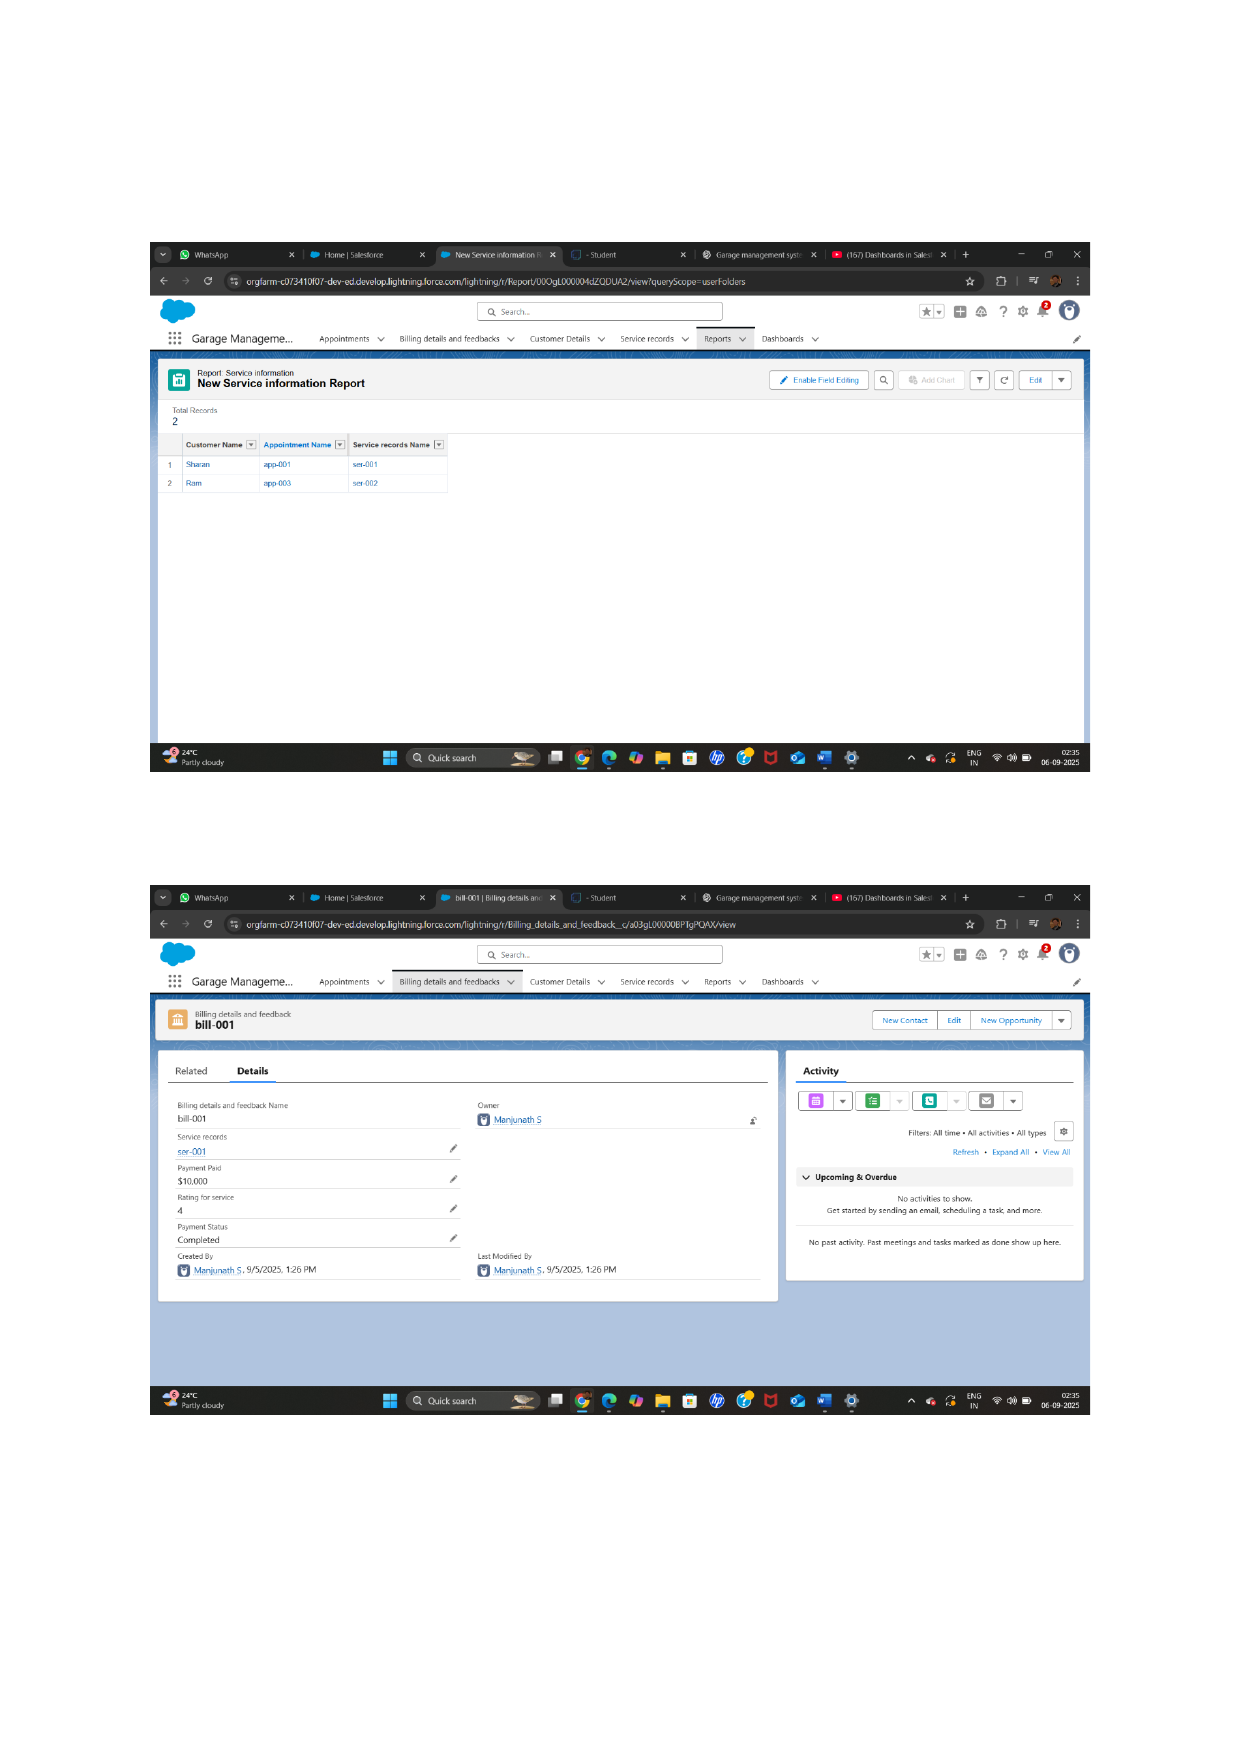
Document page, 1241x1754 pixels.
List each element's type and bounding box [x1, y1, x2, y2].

picture [150, 885, 1091, 1415]
picture [150, 242, 1091, 772]
